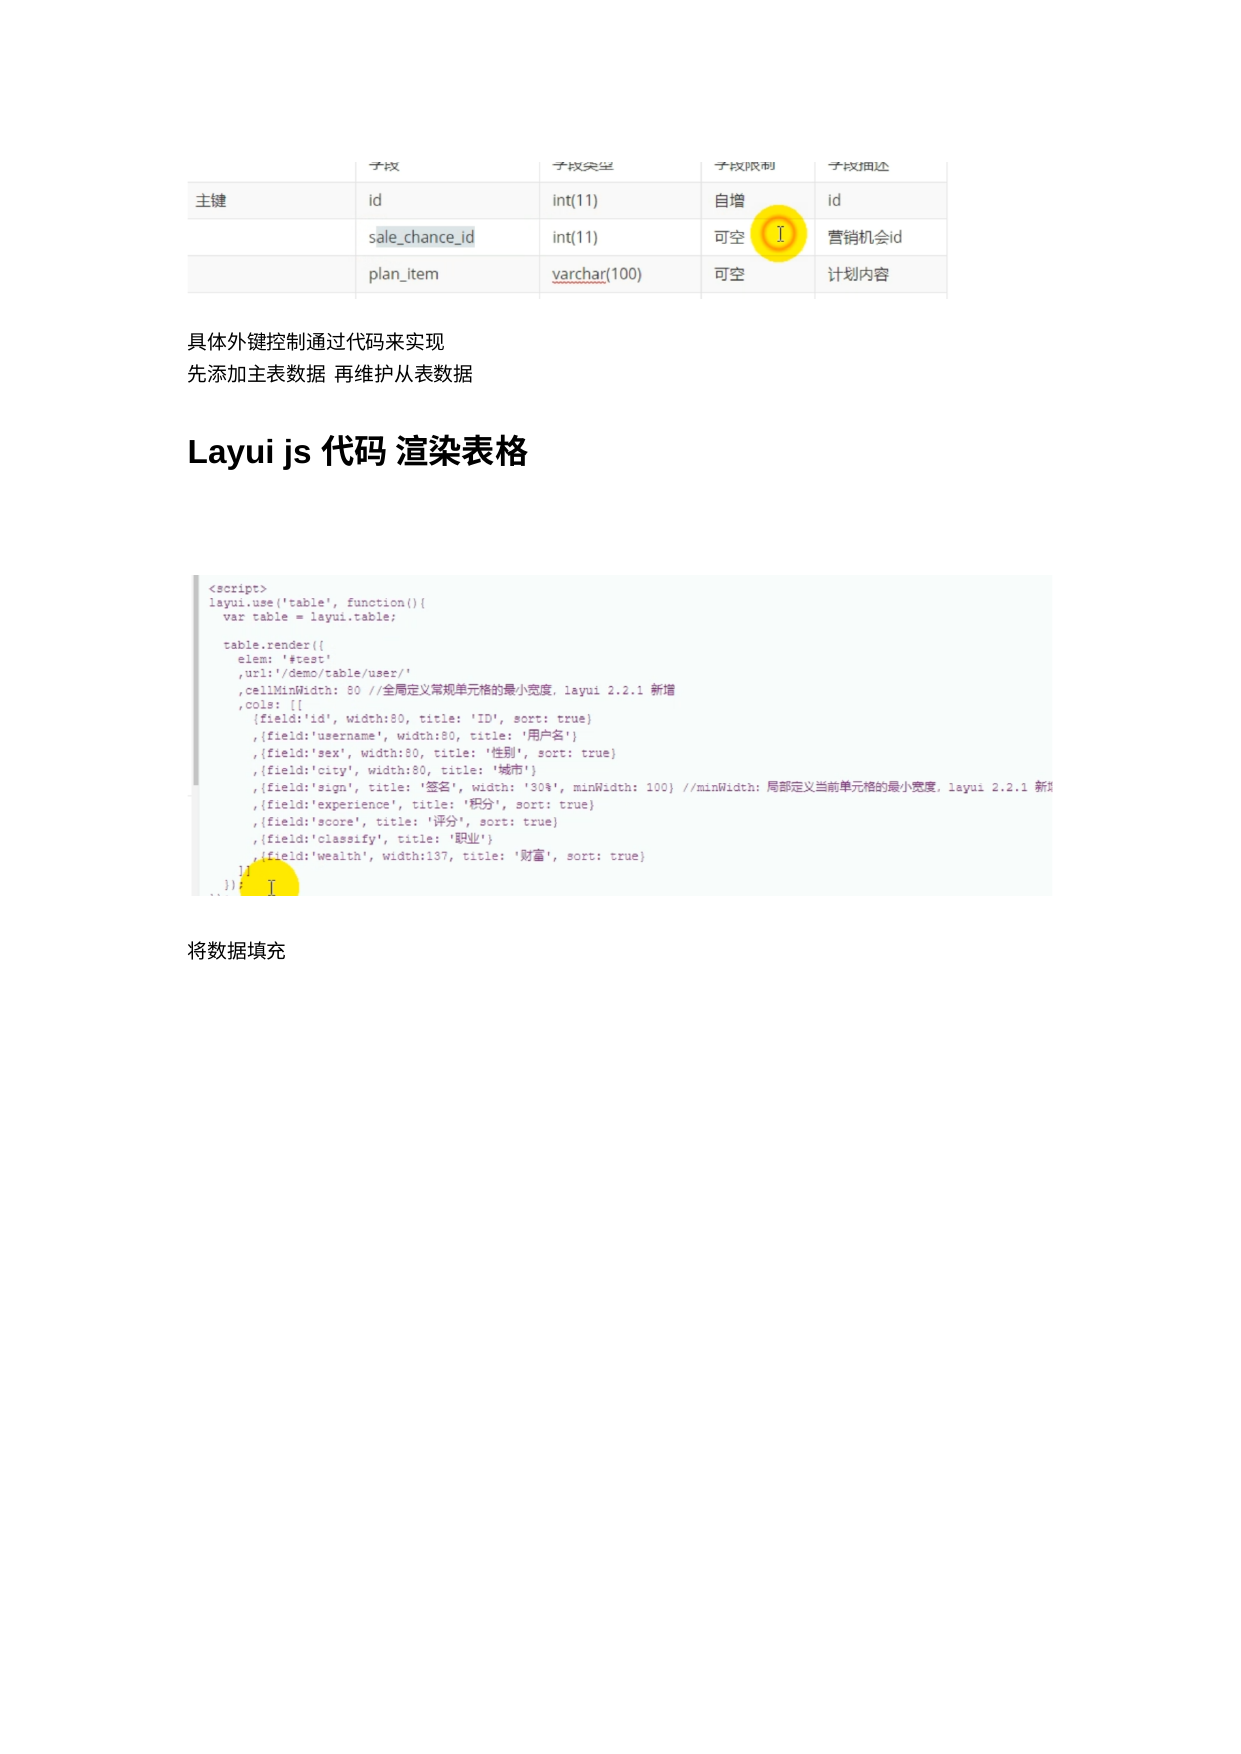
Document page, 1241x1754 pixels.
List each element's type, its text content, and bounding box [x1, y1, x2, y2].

text 将数据填充 [187, 933, 1053, 966]
picture [187, 162, 1052, 299]
subtitle Layui js 代码 渲染表格 [187, 417, 1053, 482]
picture [187, 575, 1053, 896]
text 具体外键控制通过代码来实现 [187, 324, 1053, 357]
text 先添加主表数据 再维护从表数据 [187, 357, 1053, 389]
